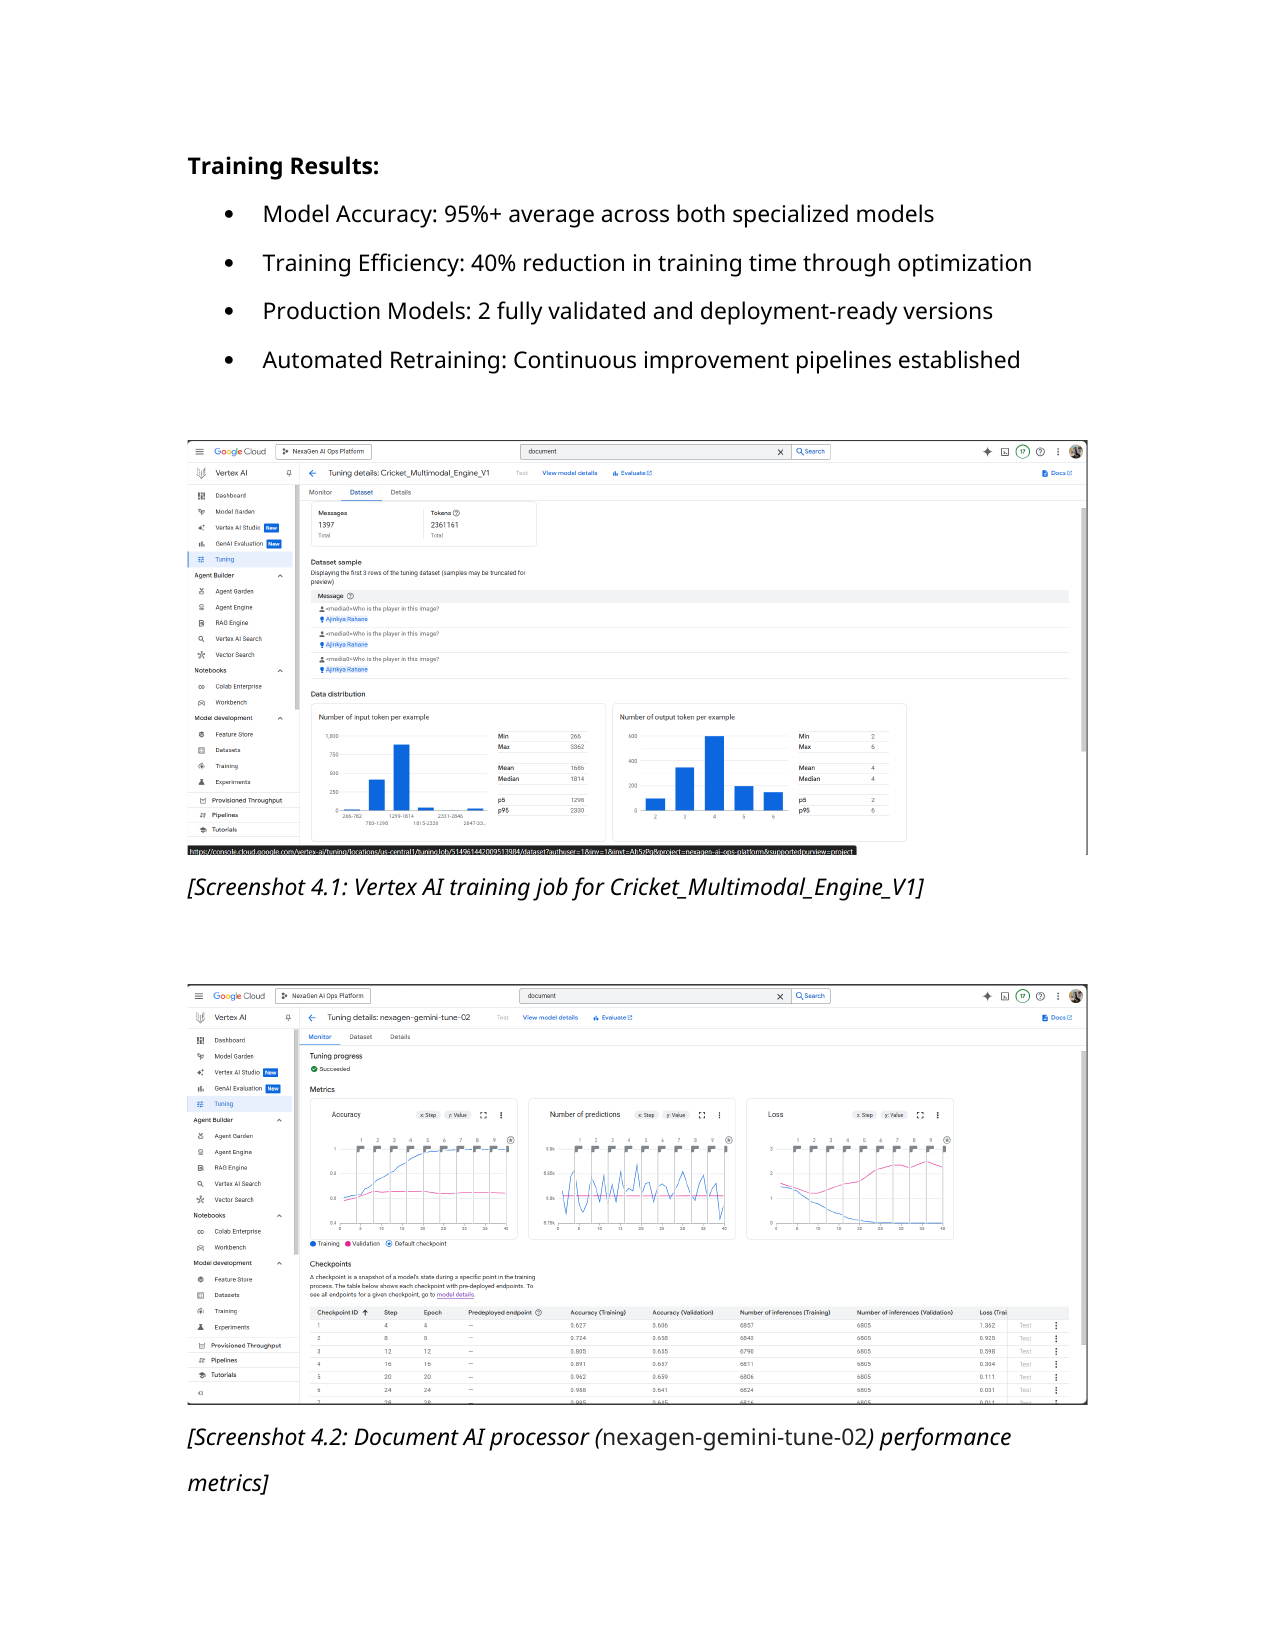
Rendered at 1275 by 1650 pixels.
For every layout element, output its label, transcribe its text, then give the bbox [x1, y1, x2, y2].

text [Screenshot 4.1: Vertex AI training job for Cricket_Multimodal_Engine_V1] [187, 871, 1087, 902]
list Training Efficiency: 40% reduction in training time through optimization [225, 247, 1087, 278]
list Automated Retraining: Continuous improvement pipelines established [225, 344, 1087, 375]
picture [187, 440, 1088, 855]
picture [187, 984, 1088, 1405]
text [Screenshot 4.2: Document AI processor (nexagen-gemini-tune-02) performance metrics] [187, 1405, 1087, 1499]
text Training Results: [187, 150, 1087, 181]
list Model Accuracy: 95%+ average across both specialized models [225, 198, 1087, 230]
list Production Models: 2 fully validated and deployment-ready versions [225, 295, 1087, 327]
